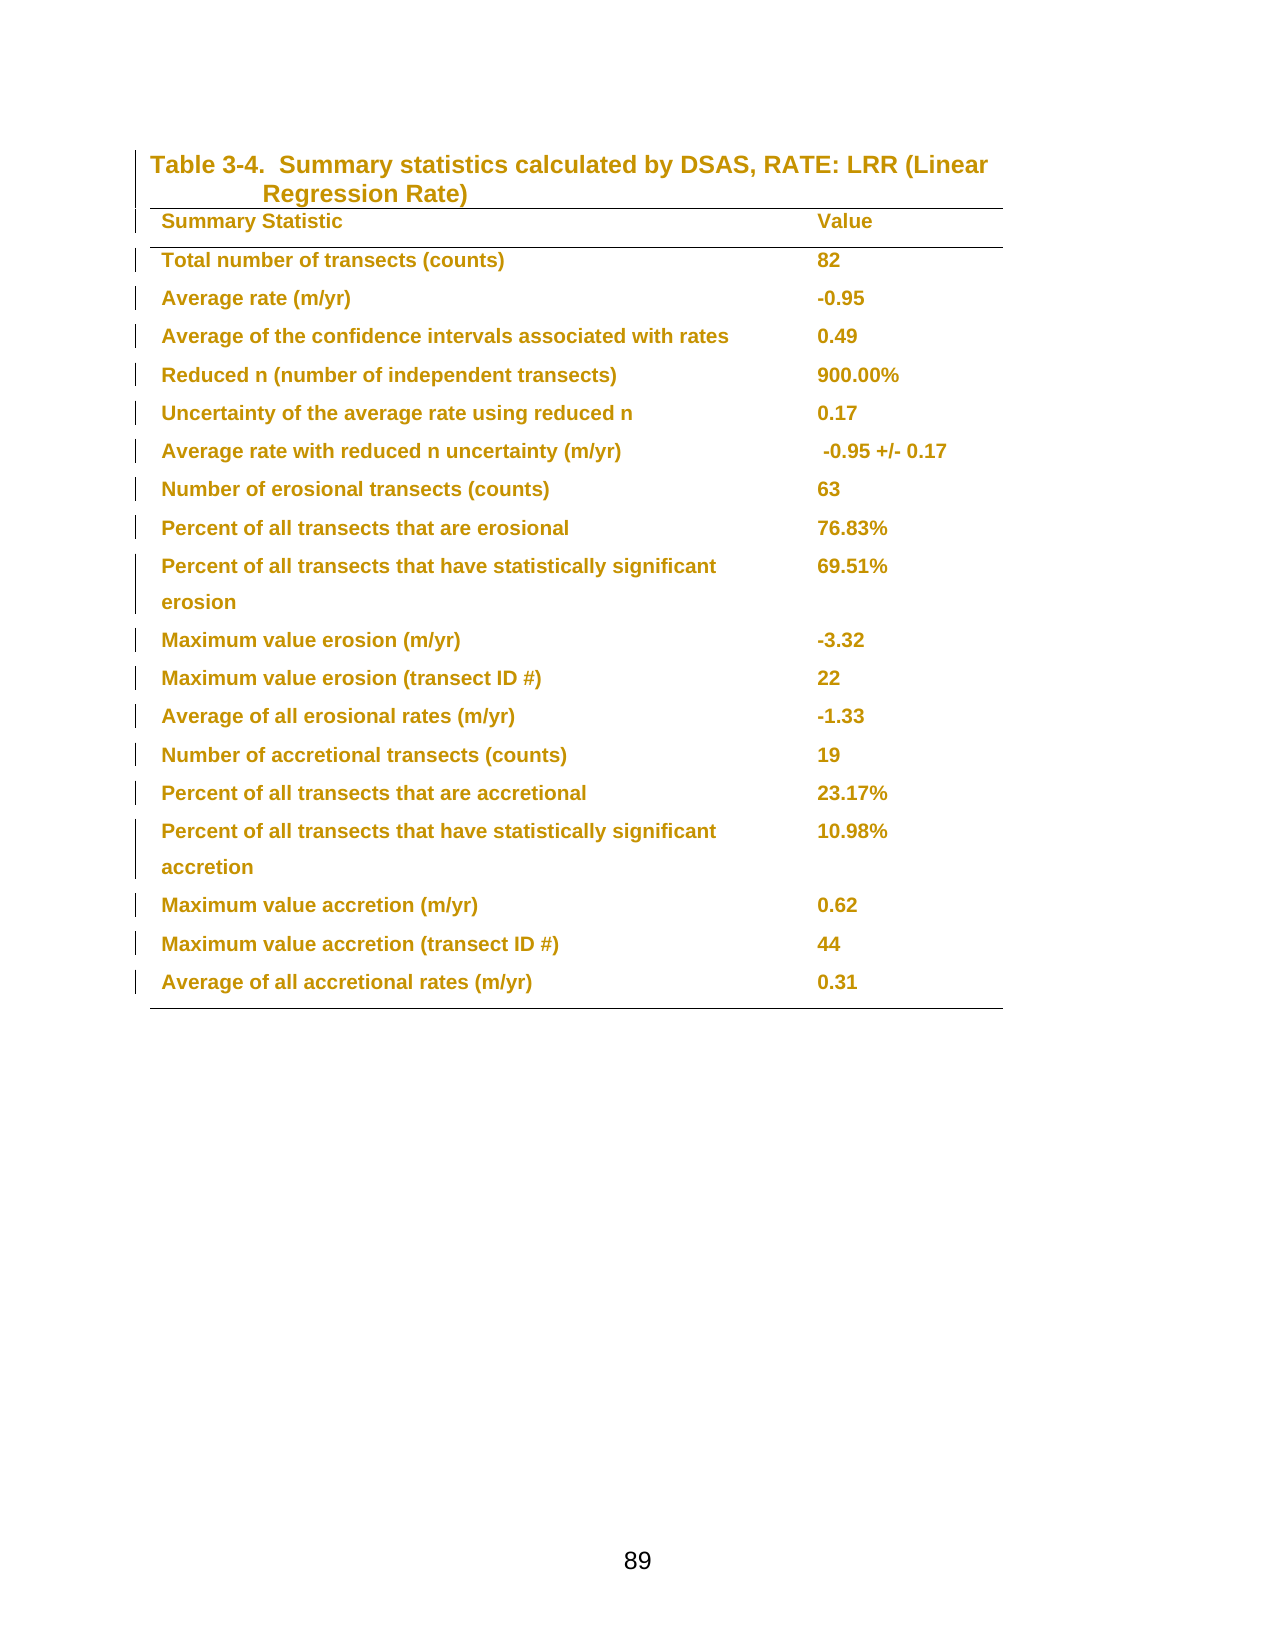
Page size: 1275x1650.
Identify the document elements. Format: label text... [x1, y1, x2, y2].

table_cell Total number of transects (counts) [150, 248, 806, 286]
table_cell 76.83% [806, 515, 1003, 554]
table_cell Percent of all transects that have statistically significant erosion [150, 554, 806, 628]
table_cell Average of all erosional rates (m/yr) [150, 704, 806, 742]
table_cell Number of erosional transects (counts) [150, 477, 806, 515]
table_cell -1.33 [806, 704, 1003, 742]
text Table 3-4. Summary statistics calculated by DSAS, RATE: LRR (Linear Regression Rate) [150, 150, 1125, 207]
table_cell -0.95 [806, 286, 1003, 324]
table_cell 23.17% [806, 781, 1003, 819]
table_cell -0.95 +/- 0.17 [806, 439, 1003, 477]
table_cell 44 [806, 931, 1003, 969]
table_cell 63 [806, 477, 1003, 515]
table_cell 69.51% [806, 554, 1003, 628]
table_cell 19 [806, 743, 1003, 781]
table_cell Average rate with reduced n uncertainty (m/yr) [150, 439, 806, 477]
table_cell 82 [806, 248, 1003, 286]
table_cell Average of all accretional rates (m/yr) [150, 970, 806, 1008]
table_header Summary Statistic [150, 209, 806, 247]
table_cell 900.00% [806, 363, 1003, 401]
table_cell Percent of all transects that are accretional [150, 781, 806, 819]
table_cell Percent of all transects that have statistically significant accretion [150, 819, 806, 893]
table_cell 0.31 [806, 970, 1003, 1008]
table_cell 0.49 [806, 324, 1003, 362]
table_header Value [806, 209, 1003, 247]
table_cell -3.32 [806, 628, 1003, 666]
table_cell Maximum value accretion (m/yr) [150, 893, 806, 931]
table_cell Number of accretional transects (counts) [150, 743, 806, 781]
table_cell Maximum value accretion (transect ID #) [150, 931, 806, 969]
table_cell Uncertainty of the average rate using reduced n [150, 401, 806, 439]
table_cell 10.98% [806, 819, 1003, 893]
table_cell Percent of all transects that are erosional [150, 515, 806, 554]
table_cell 0.62 [806, 893, 1003, 931]
table_cell 22 [806, 666, 1003, 704]
table_cell Reduced n (number of independent transects) [150, 363, 806, 401]
table_cell Average of the confidence intervals associated with rates [150, 324, 806, 362]
table_cell Maximum value erosion (m/yr) [150, 628, 806, 666]
table_cell Maximum value erosion (transect ID #) [150, 666, 806, 704]
table_cell Average rate (m/yr) [150, 286, 806, 324]
table_cell 0.17 [806, 401, 1003, 439]
